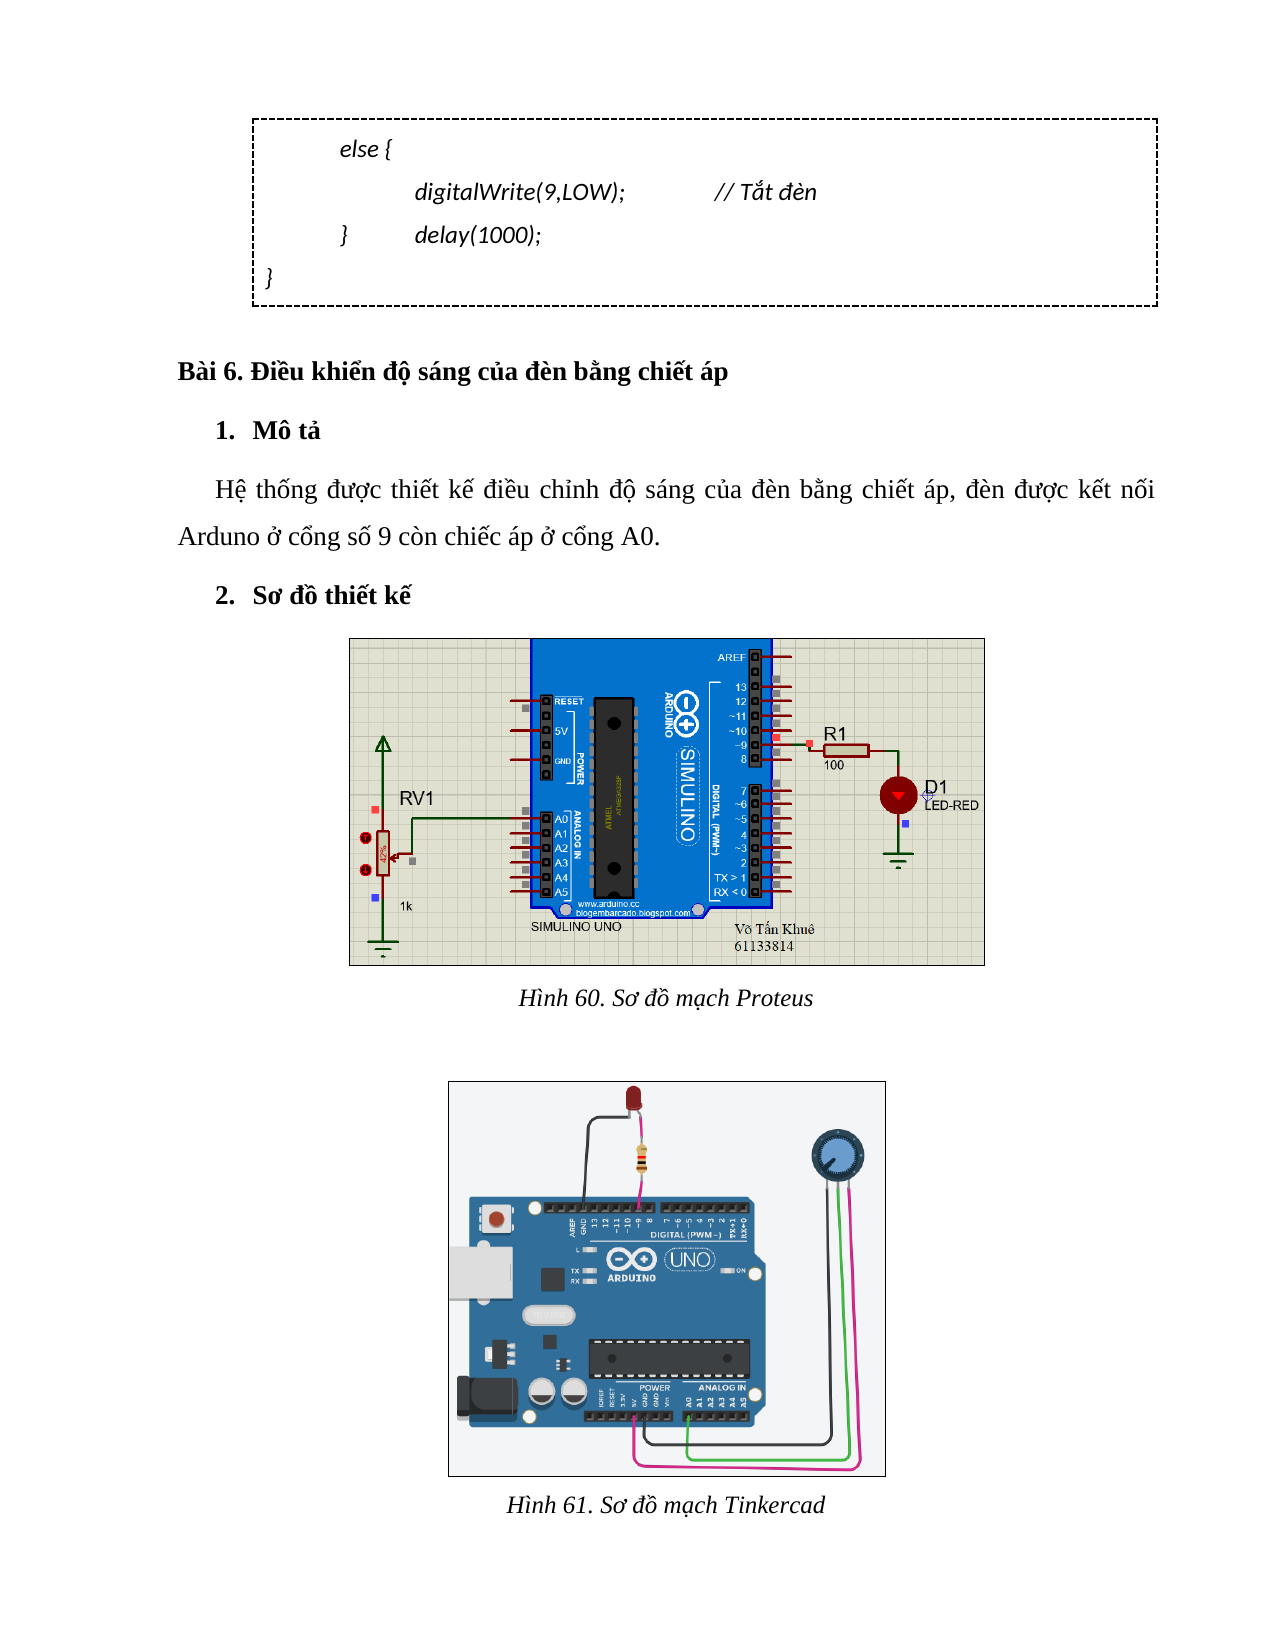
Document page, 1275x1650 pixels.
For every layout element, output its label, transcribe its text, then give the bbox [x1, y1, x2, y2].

picture [449, 1082, 885, 1476]
text Hệ thống được thiết kế điều chỉnh độ sáng của đèn bằng chiết áp, đèn được kết nối Arduno ở cổng số 9 còn chiếc áp ở cổng A0. [177, 473, 1157, 551]
subtitle Bài 6. Điều khiển độ sáng của đèn bằng chiết áp [177, 355, 1157, 386]
text Hình . Sơ đồ mạch Tinkercad [177, 1490, 1157, 1519]
subtitle Sơ đồ thiết kế [215, 579, 1157, 610]
text Hình . Sơ đồ mạch Proteus [177, 983, 1157, 1012]
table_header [253, 118, 1157, 305]
subtitle Mô tả [215, 414, 1157, 445]
picture [350, 639, 984, 965]
